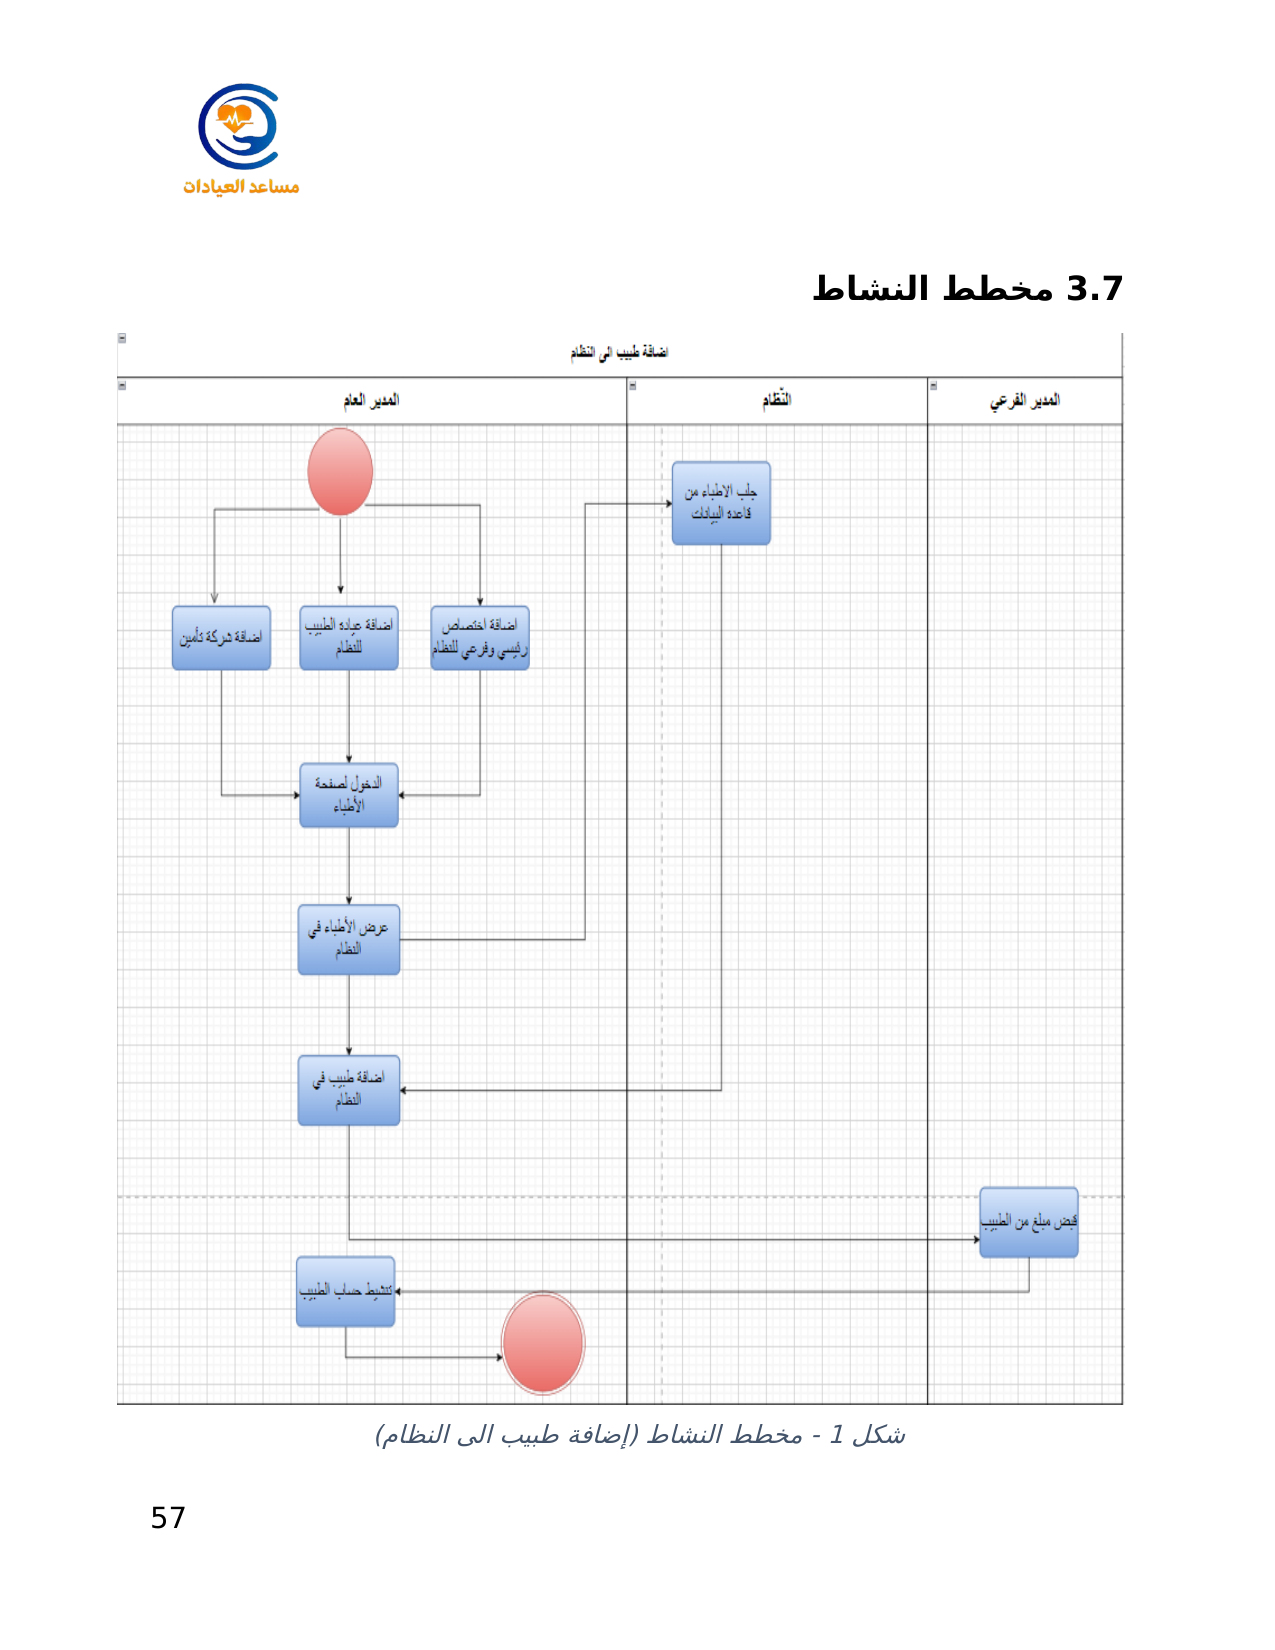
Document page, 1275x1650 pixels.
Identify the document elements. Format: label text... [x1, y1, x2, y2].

title 3.7 مخطط النشاط [150, 270, 1125, 308]
picture [117, 333, 1125, 1405]
picture [149, 75, 345, 216]
